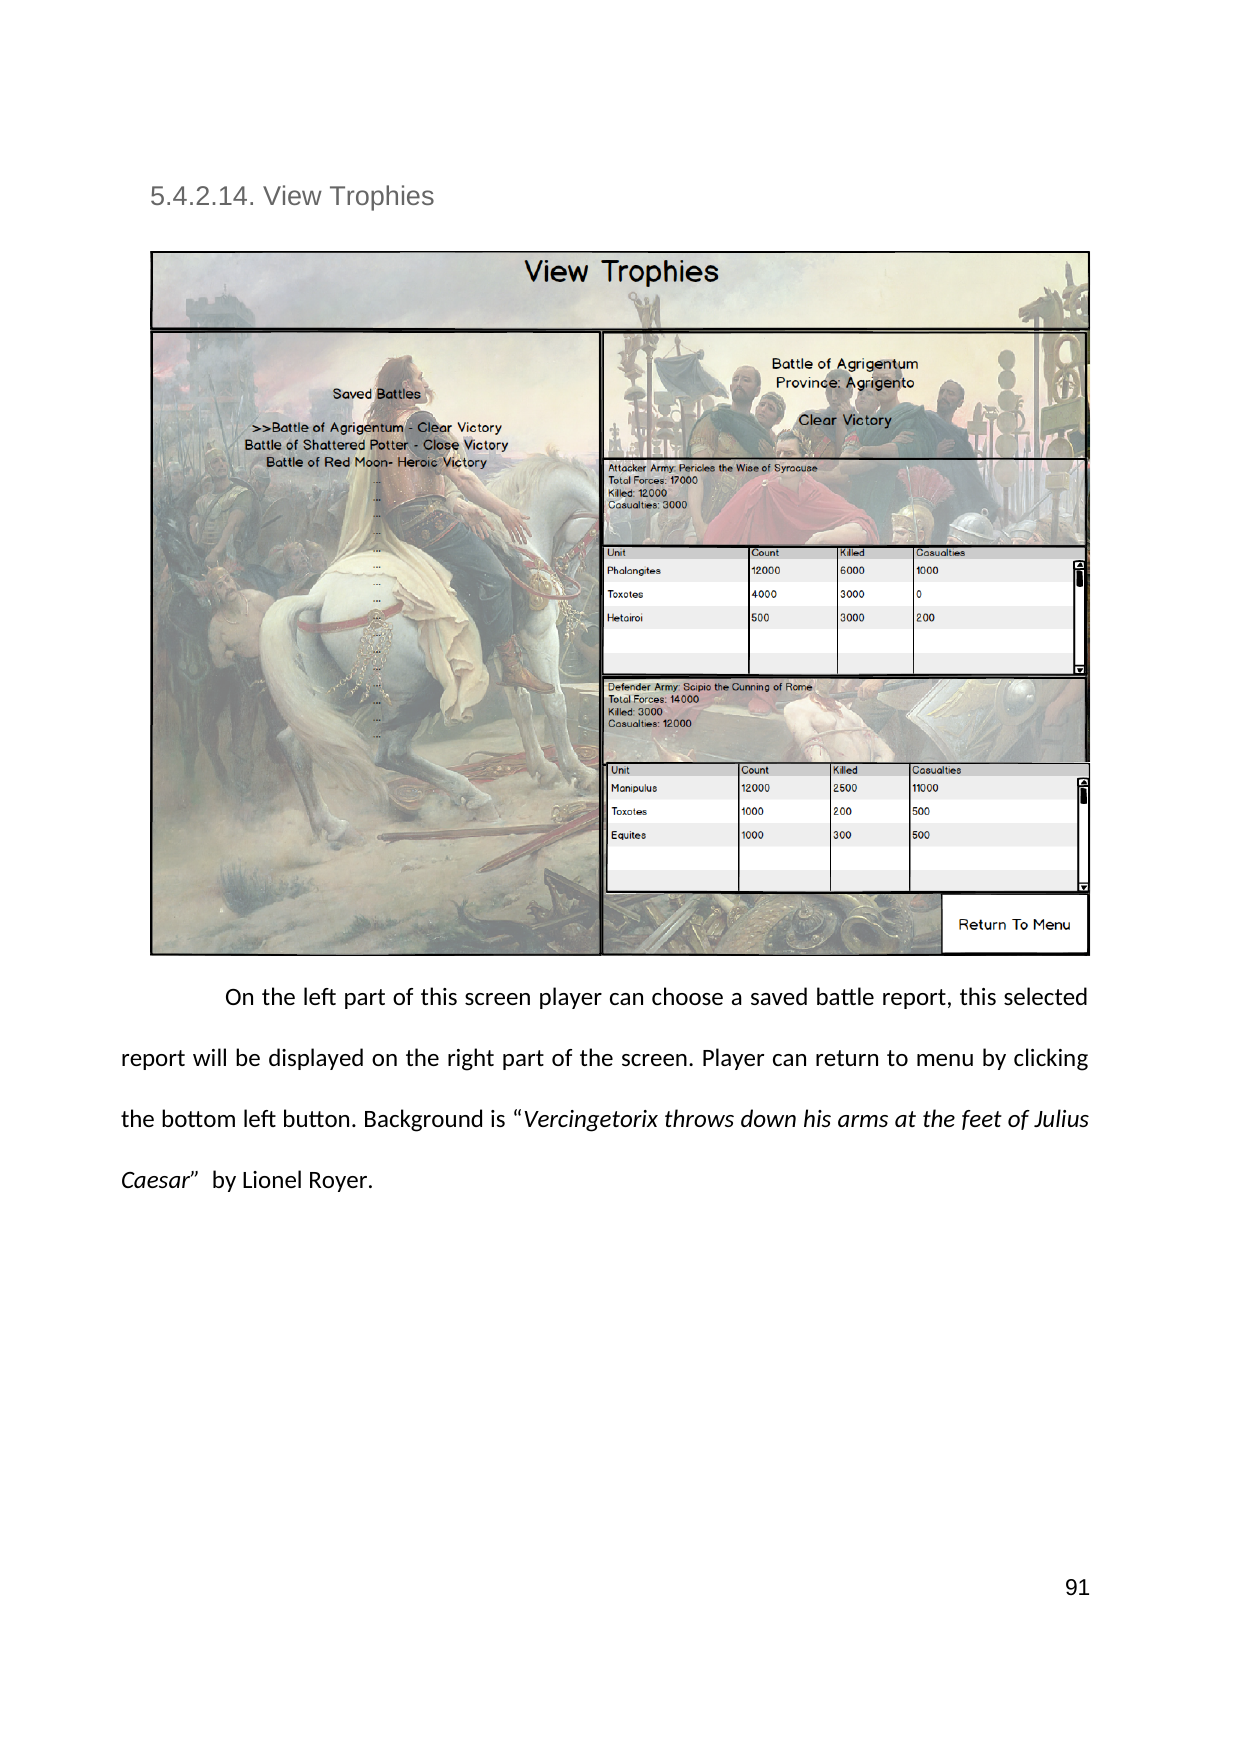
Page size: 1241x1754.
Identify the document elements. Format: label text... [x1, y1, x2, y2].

picture [150, 251, 1091, 956]
subtitle 5.4.2.14. View Trophies [121, 180, 1090, 211]
text On the left part of this screen player can choose a saved battle report, this selected report will be displayed on the right part of the screen. Player can return to menu by clicking the bottom left button. Background is “Vercingetorix throws down his arms at the feet of Julius Caesar” by Lionel Royer. [121, 982, 1090, 1195]
